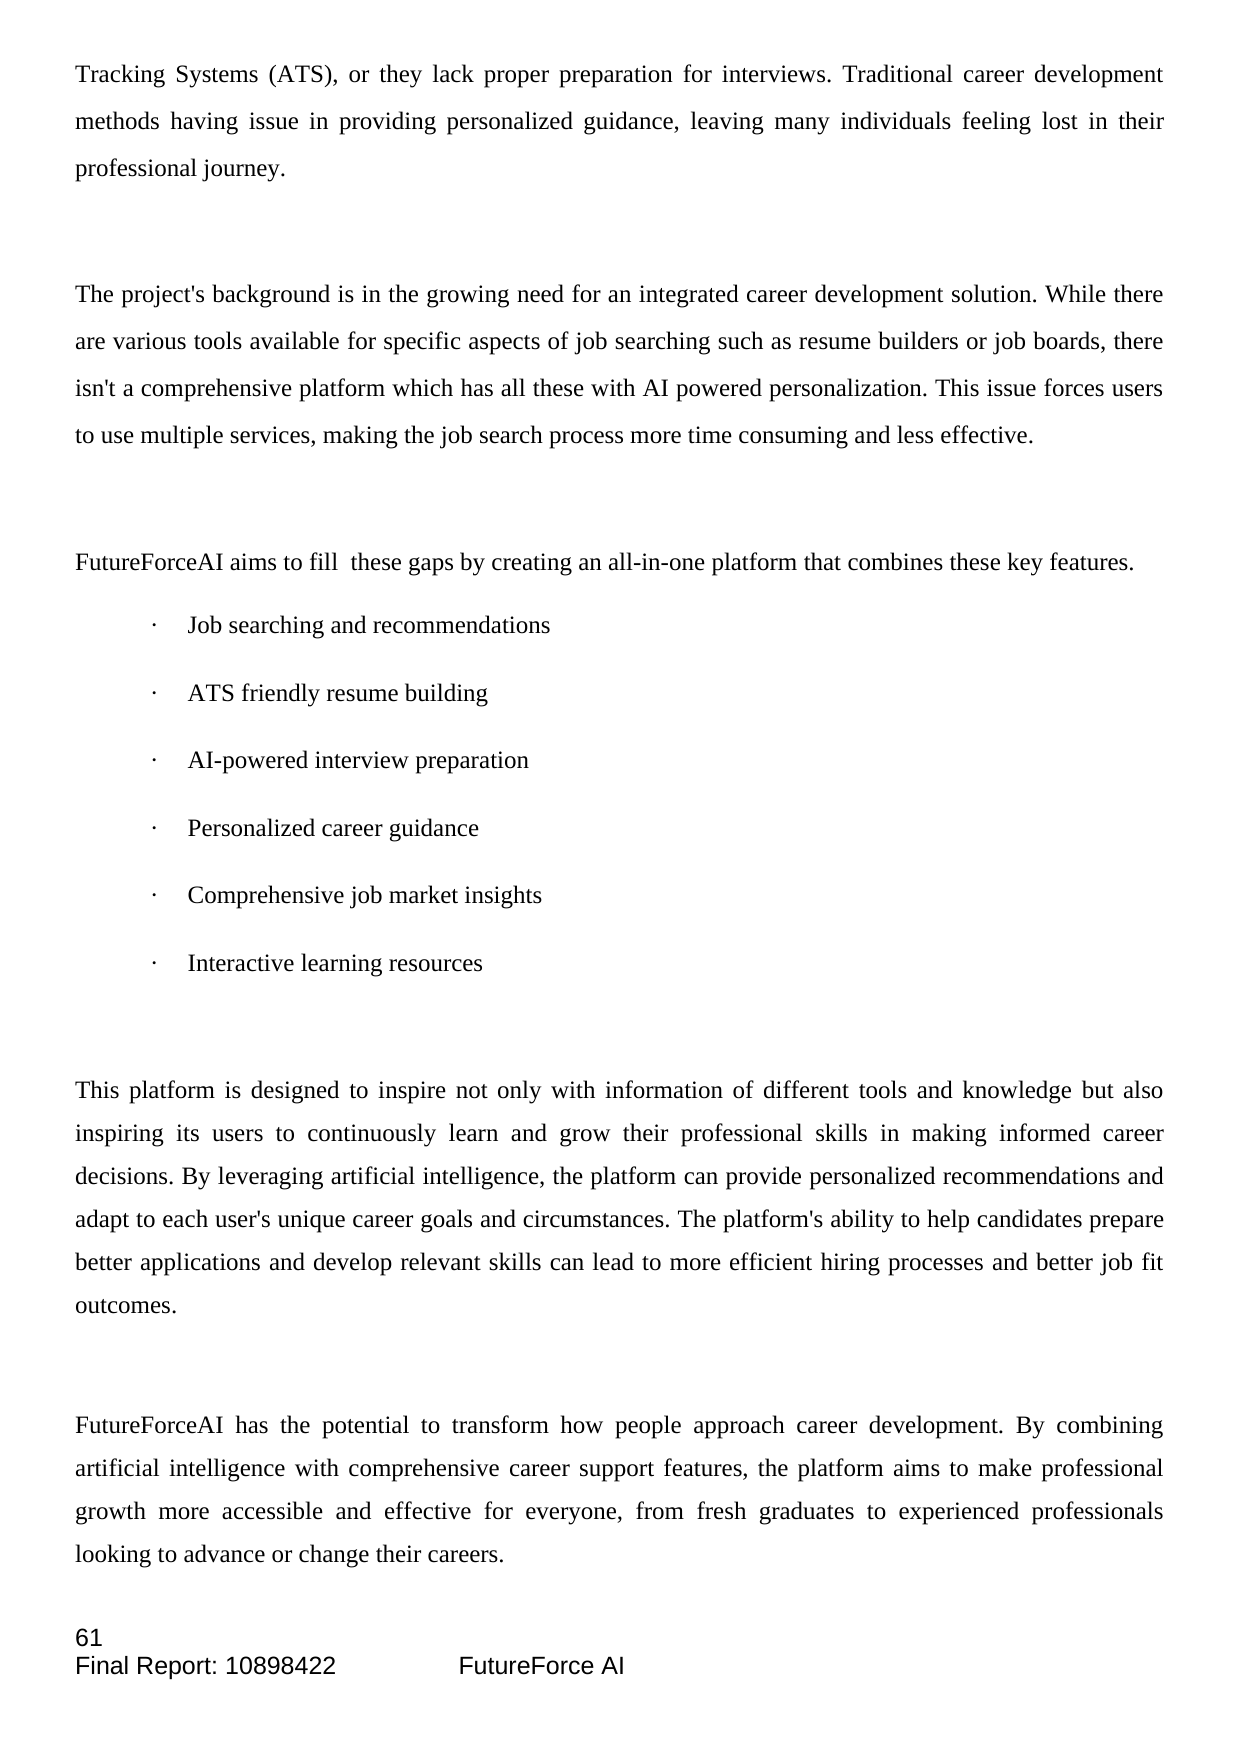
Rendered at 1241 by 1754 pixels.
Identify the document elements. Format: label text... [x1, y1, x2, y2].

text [75, 59, 1165, 181]
text The project's background is in the growing need for an integrated career development solution. While there are various tools available for specific aspects of job searching such as resume builders or job boards, there isn't a comprehensive platform which has all these with AI powered personalization. This issue forces users to use multiple services, making the job search process more time consuming and less effective. [75, 279, 1165, 448]
text · Job searching and recommendations [150, 610, 1165, 639]
text FutureForceAI aims to fill these gaps by creating an all-in-one platform that combines these key features. [75, 547, 1165, 575]
text · Personalized career guidance [150, 813, 1165, 842]
text · ATS friendly resume building [150, 678, 1165, 706]
text · Interactive learning resources [150, 948, 1165, 977]
text · AI-powered interview preparation [150, 745, 1165, 774]
text This platform is designed to inspire not only with information of different tools and knowledge but also inspiring its users to continuously learn and grow their professional skills in making informed career decisions. By leveraging artificial intelligence, the platform can provide personalized recommendations and adapt to each user's unique career goals and circumstances. The platform's ability to help candidates prepare better applications and develop relevant skills can lead to more efficient hiring processes and better job fit outcomes. [75, 1075, 1165, 1319]
text · Comprehensive job market insights [150, 881, 1165, 909]
text FutureForceAI has the potential to transform how people approach career development. By combining artificial intelligence with comprehensive career support features, the platform aims to make professional growth more accessible and effective for everyone, from fresh graduates to experienced professionals looking to advance or change their careers. [75, 1410, 1165, 1568]
